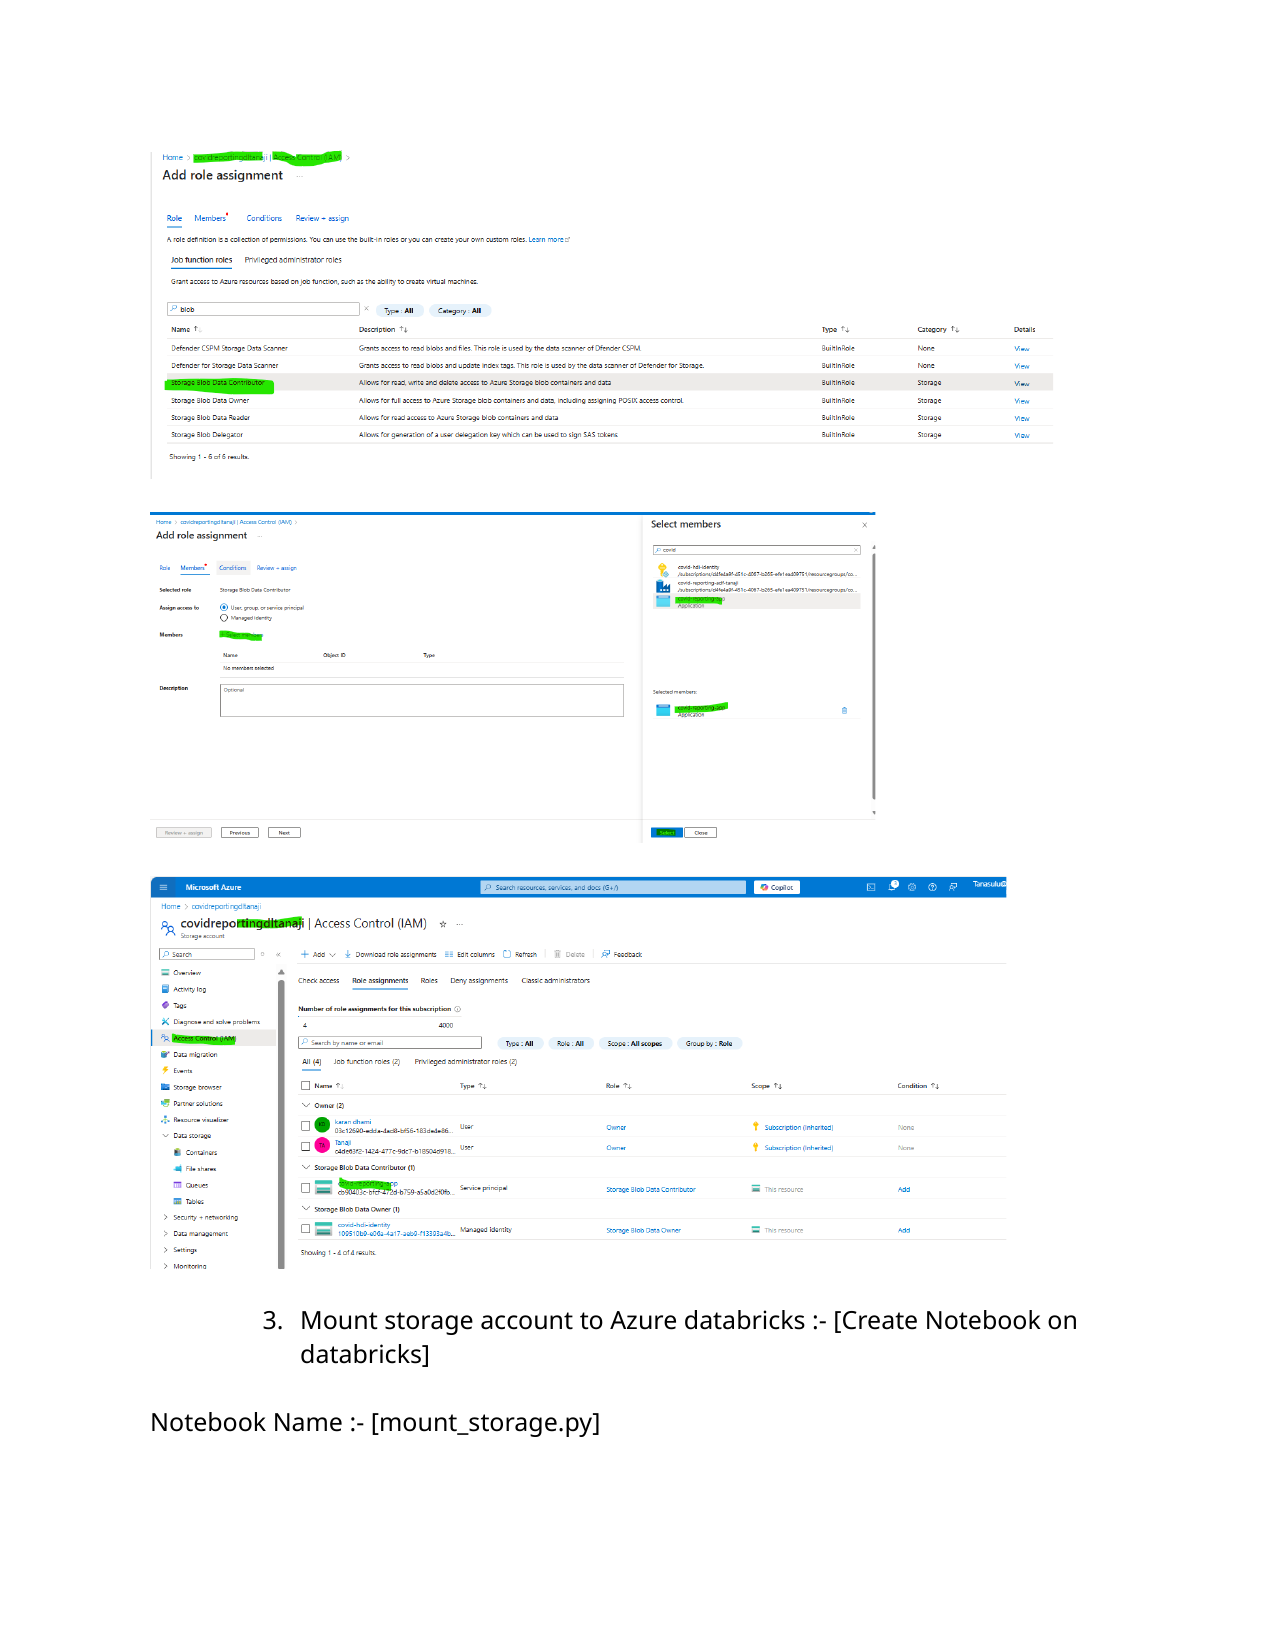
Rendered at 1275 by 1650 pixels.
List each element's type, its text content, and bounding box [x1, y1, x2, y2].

text Notebook Name :- [mount_storage.py] [150, 1405, 1125, 1439]
picture [150, 512, 876, 843]
picture [150, 876, 1007, 1269]
list Mount storage account to Azure databricks :- [Create Notebook on databricks] [262, 1303, 1125, 1371]
picture [150, 150, 1054, 479]
